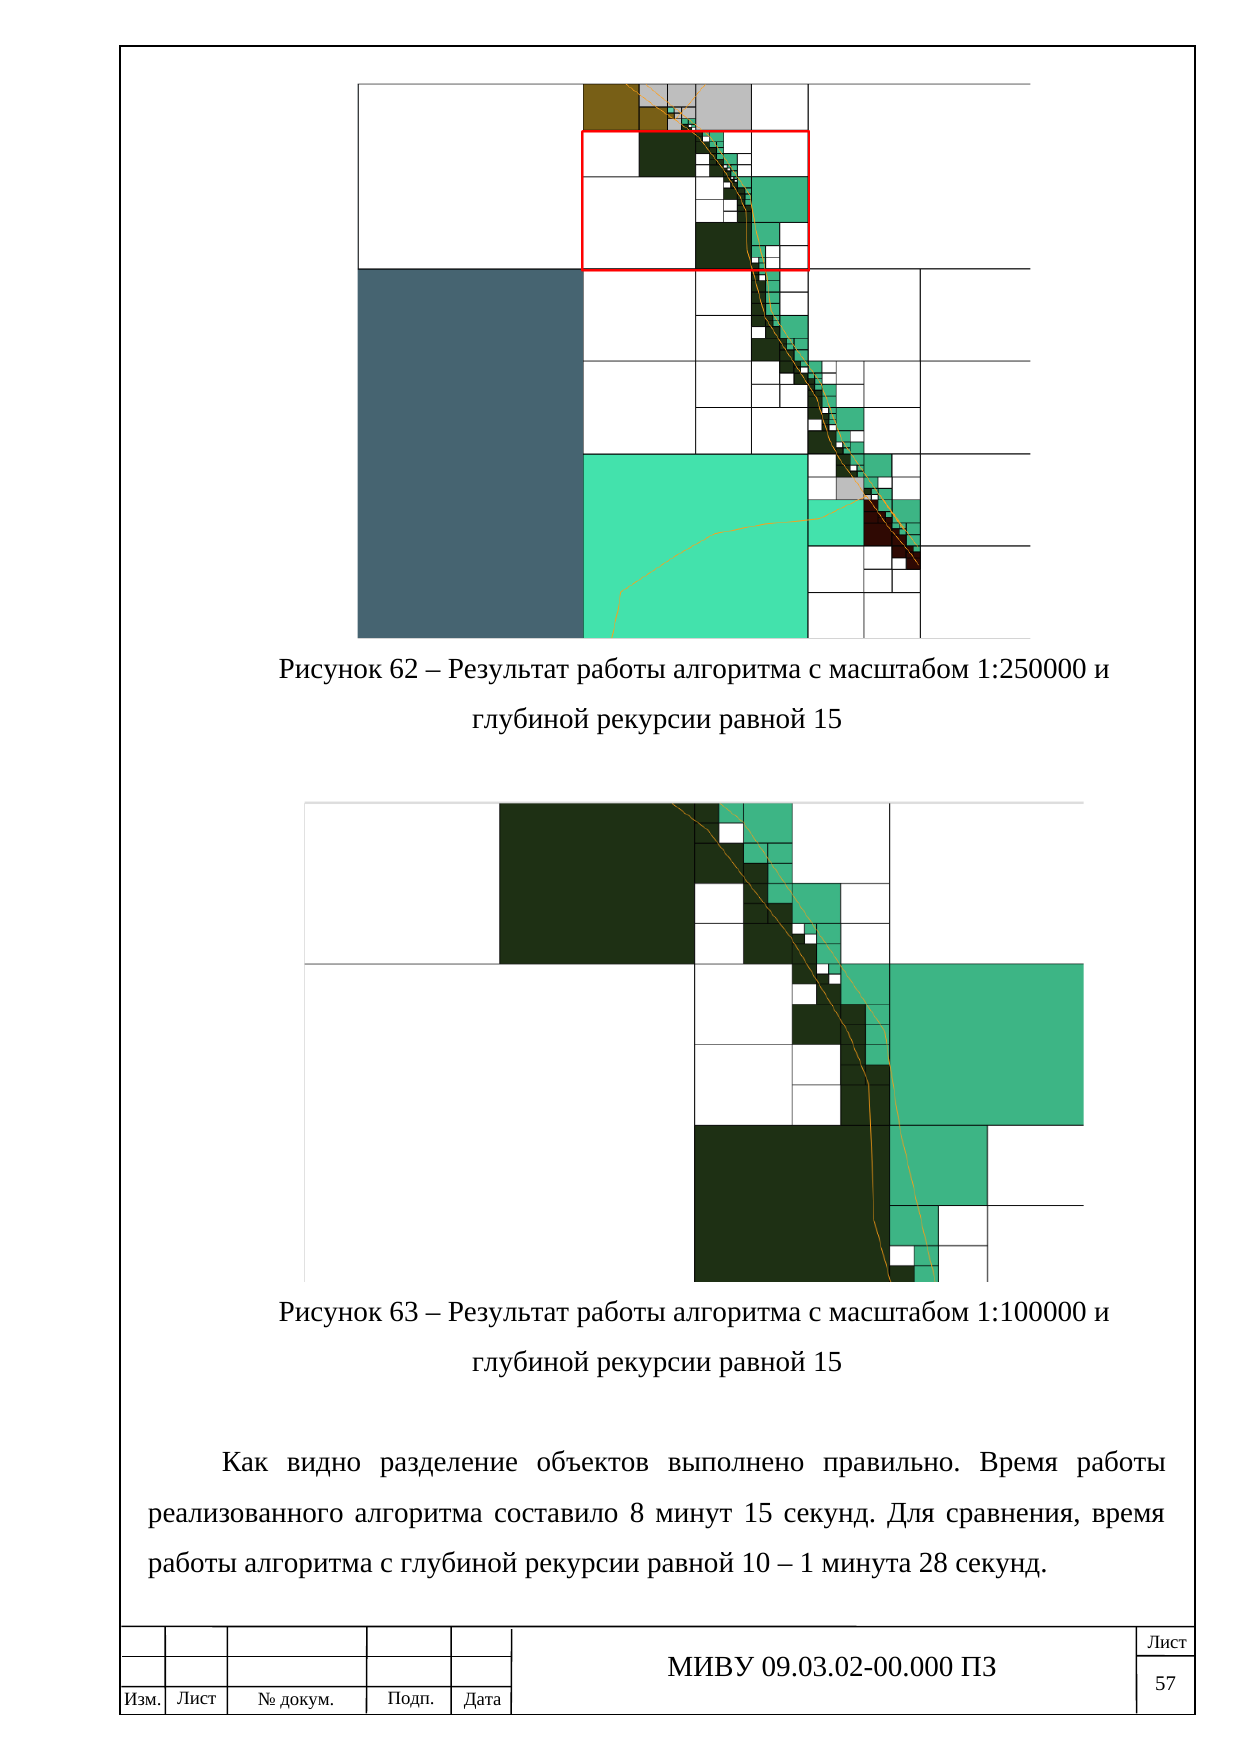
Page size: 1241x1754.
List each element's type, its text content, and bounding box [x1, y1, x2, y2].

text Рисунок 62 – Результат работы алгоритма с масштабом 1:250000 и глубиной рекурсии равной 15 [148, 651, 1167, 734]
list Как видно разделение объектов выполнено правильно. Время работы реализованного алгоритма составило 8 минут 15 секунд. Для сравнения, время работы алгоритма с глубиной рекурсии равной 10 – 1 минута 28 секунд. [148, 1444, 1167, 1579]
picture [304, 801, 1084, 1282]
picture [357, 83, 1031, 639]
text Рисунок 63 – Результат работы алгоритма с масштабом 1:100000 и глубиной рекурсии равной 15 [148, 1294, 1167, 1377]
